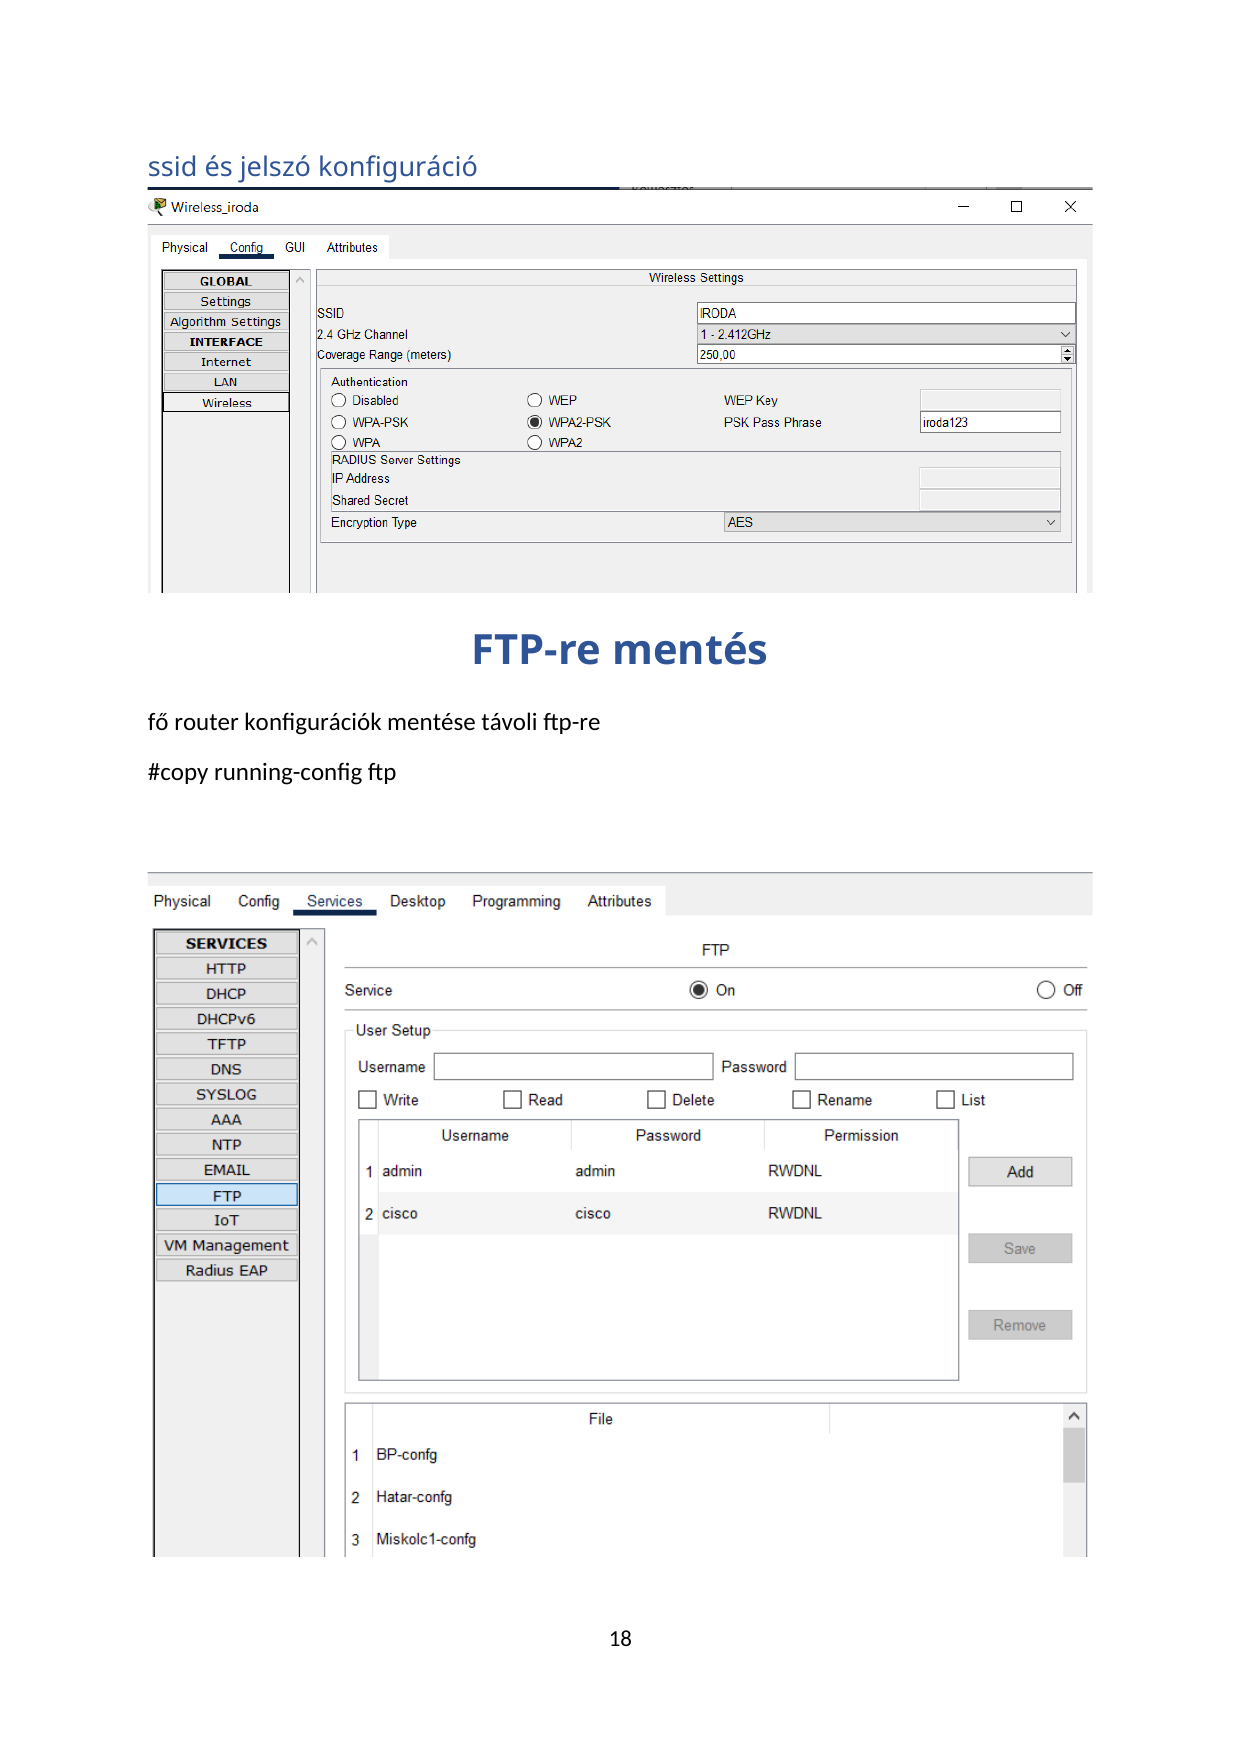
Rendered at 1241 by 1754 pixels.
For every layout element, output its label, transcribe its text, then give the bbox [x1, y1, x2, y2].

subtitle FTP-re mentés [148, 620, 1092, 677]
subtitle ssid és jelszó konfiguráció [148, 148, 1092, 184]
text #copy running-config ftp [148, 756, 1092, 786]
picture [147, 863, 1093, 1557]
picture [147, 187, 1093, 593]
text fő router konfigurációk mentése távoli ftp-re [148, 706, 1092, 737]
